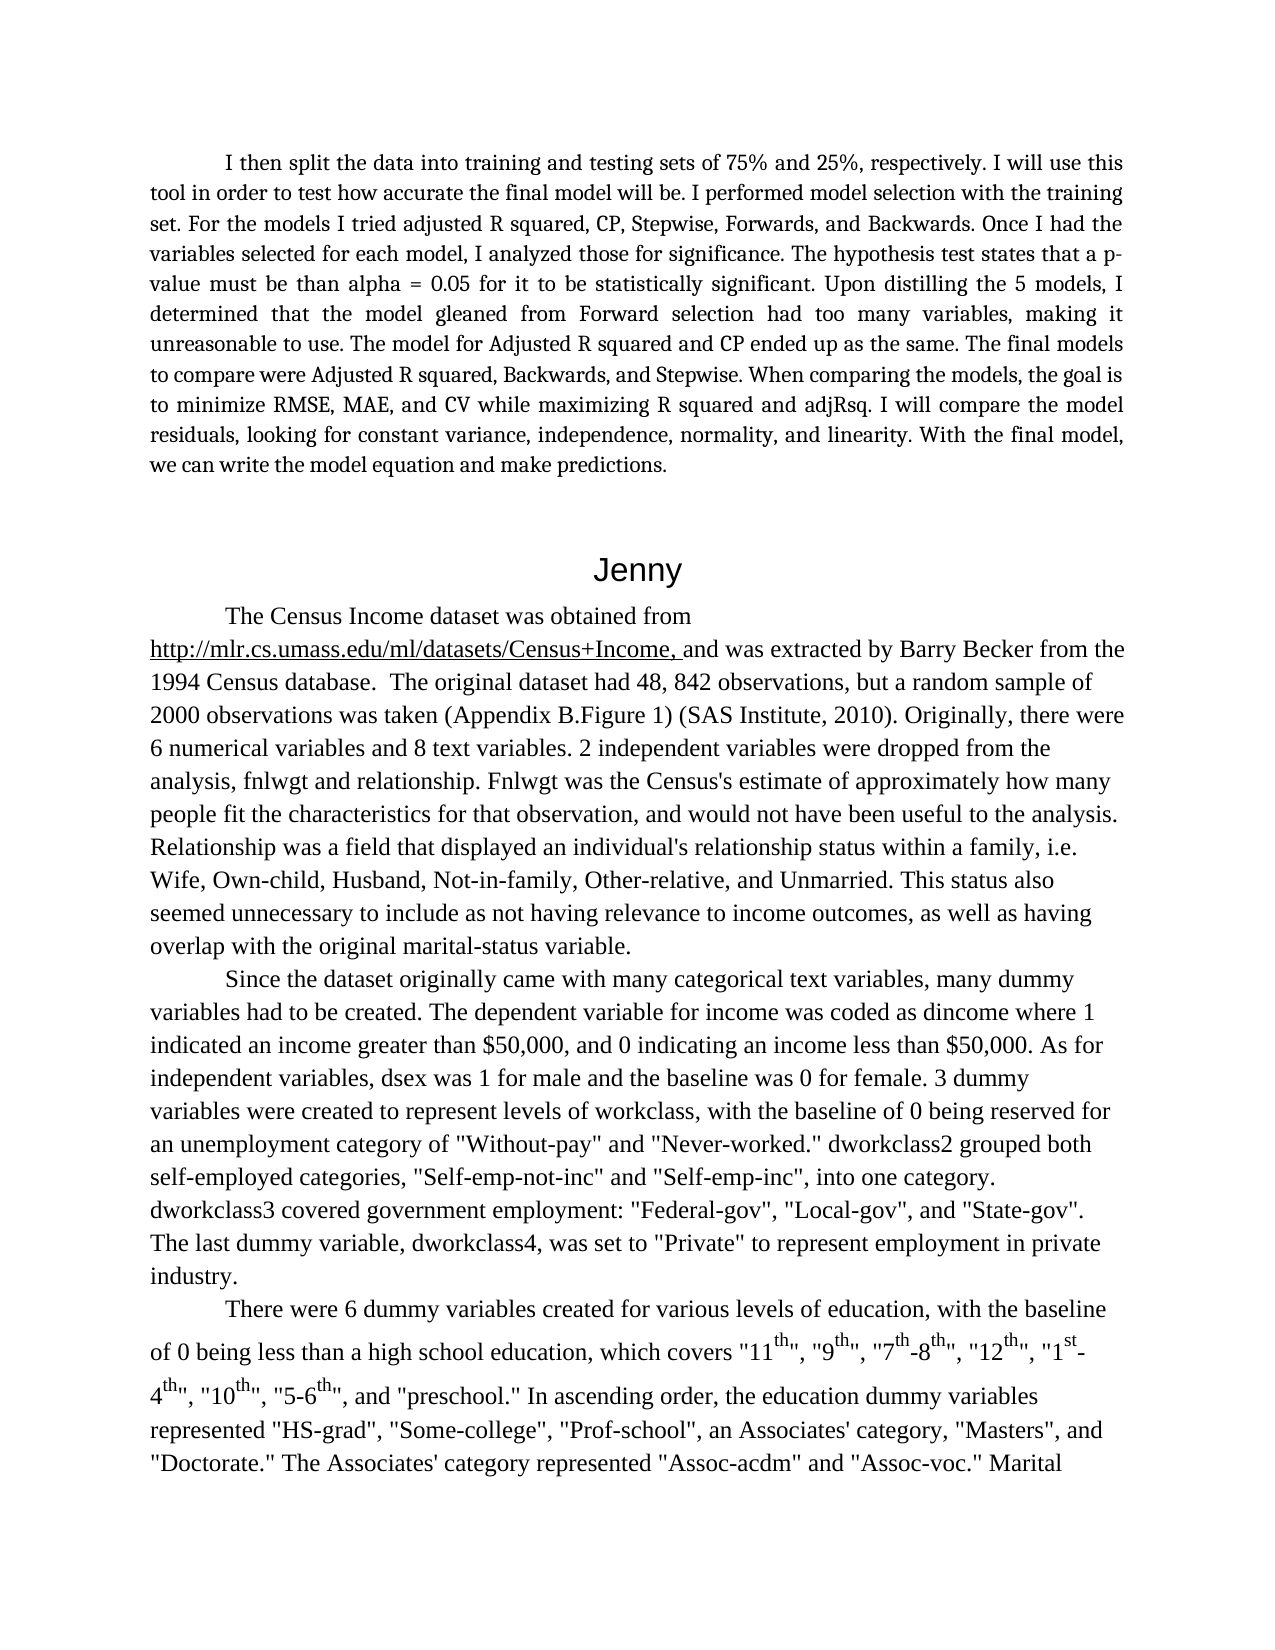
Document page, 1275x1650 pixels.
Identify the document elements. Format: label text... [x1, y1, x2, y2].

text The Census Income dataset was obtained from http://mlr.cs.umass.edu/ml/datasets/Census+Income, and was extracted by Barry Becker from the 1994 Census database. The original dataset had 48, 842 observations, but a random sample of 2000 observations was taken (Appendix B.Figure 1) (SAS Institute, 2010). Originally, there were 6 numerical variables and 8 text variables. 2 independent variables were dropped from the analysis, fnlwgt and relationship. Fnlwgt was the Census's estimate of approximately how many people fit the characteristics for that observation, and would not have been useful to the analysis. Relationship was a field that displayed an individual's relationship status within a family, i.e. Wife, Own-child, Husband, Not-in-family, Other-relative, and Unmarried. This status also seemed unnecessary to include as not having relevance to income outcomes, as well as having overlap with the original marital-status variable. [150, 601, 1125, 960]
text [150, 1294, 1125, 1477]
text Since the dataset originally came with many categorical text variables, many dummy variables had to be created. The dependent variable for income was coded as dincome where 1 indicated an income greater than $50,000, and 0 indicating an income less than $50,000. As for independent variables, dsex was 1 for male and the baseline was 0 for female. 3 dummy variables were created to represent levels of workclass, with the baseline of 0 being reserved for an unemployment category of "Without-pay" and "Never-worked." dworkclass2 grouped both self-employed categories, "Self-emp-not-inc" and "Self-emp-inc", into one category. dworkclass3 covered government employment: "Federal-gov", "Local-gov", and "State-gov". The last dummy variable, dworkclass4, was set to "Private" to represent employment in private industry. [150, 964, 1125, 1290]
subtitle Jenny [150, 550, 1125, 588]
